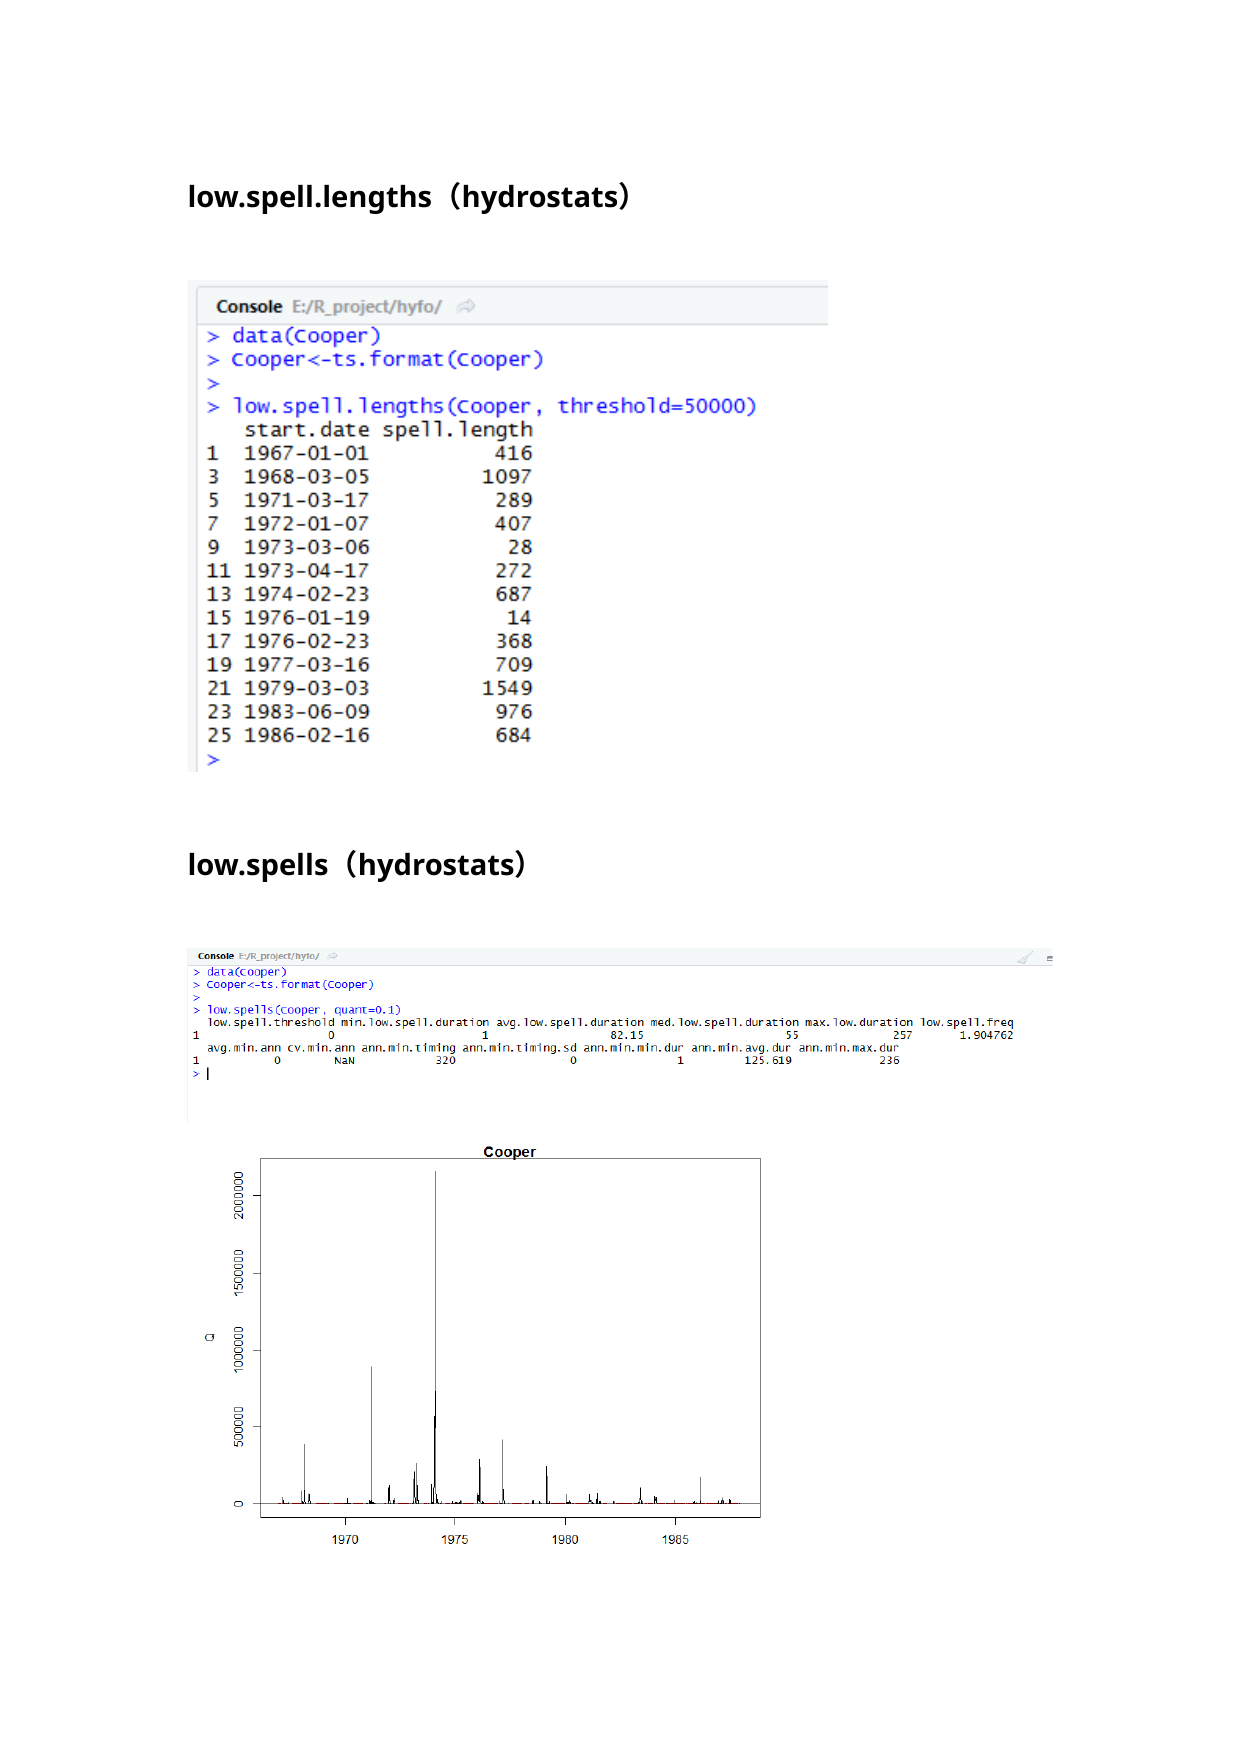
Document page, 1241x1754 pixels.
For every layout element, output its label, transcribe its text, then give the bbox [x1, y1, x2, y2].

subtitle low.spells（hydrostats） [187, 830, 1053, 895]
picture [187, 948, 1053, 1122]
picture [187, 280, 829, 772]
subtitle low.spell.lengths（hydrostats） [187, 162, 1053, 227]
picture [187, 1143, 818, 1561]
